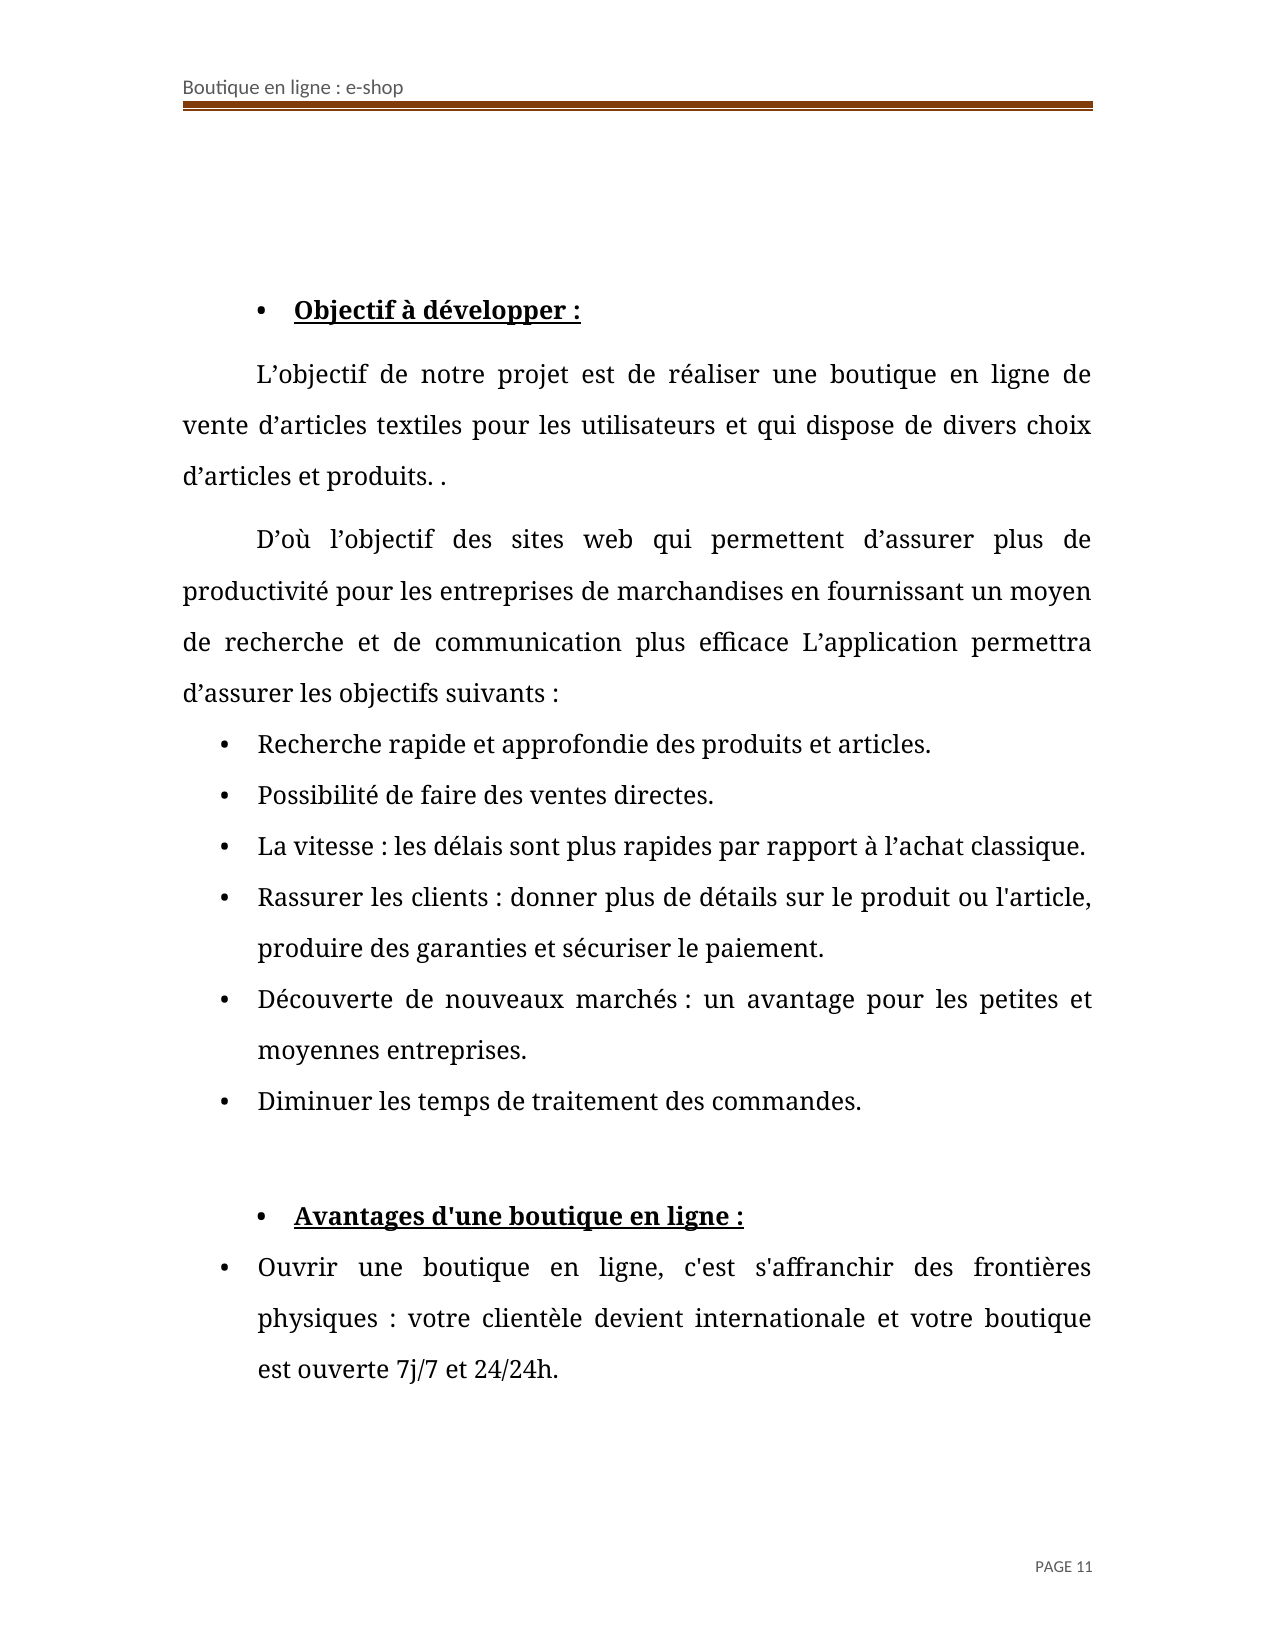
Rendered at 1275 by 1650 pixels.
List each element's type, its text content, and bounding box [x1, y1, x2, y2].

list Découverte de nouveaux marchés : un avantage pour les petites et moyennes entreprises. [220, 981, 1093, 1067]
list Ouvrir une boutique en ligne, c'est s'affranchir des frontières physiques : votre clientèle devient internationale et votre boutique est ouverte 7j/7 et 24/24h. [220, 1249, 1093, 1385]
list Diminuer les temps de traitement des commandes. [220, 1083, 1093, 1118]
list Possibilité de faire des ventes directes. [220, 777, 1093, 811]
list Objectif à développer : [256, 293, 1093, 327]
text D’où l’objectif des sites web qui permettent d’assurer plus de productivité pour les entreprises de marchandises en fournissant un moyen de recherche et de communication plus efficace L’application permettra d’assurer les objectifs suivants : [182, 522, 1093, 709]
text L’objectif de notre projet est de réaliser une boutique en ligne de vente d’articles textiles pour les utilisateurs et qui dispose de divers choix d’articles et produits. . [182, 356, 1093, 493]
list Recherche rapide et approfondie des produits et articles. [220, 726, 1093, 760]
list La vitesse : les délais sont plus rapides par rapport à l’achat classique. [220, 828, 1093, 862]
list Avantages d'une boutique en ligne : [256, 1198, 1093, 1232]
list Rassurer les clients : donner plus de détails sur le produit ou l'article, produire des garanties et sécuriser le paiement. [220, 879, 1093, 964]
